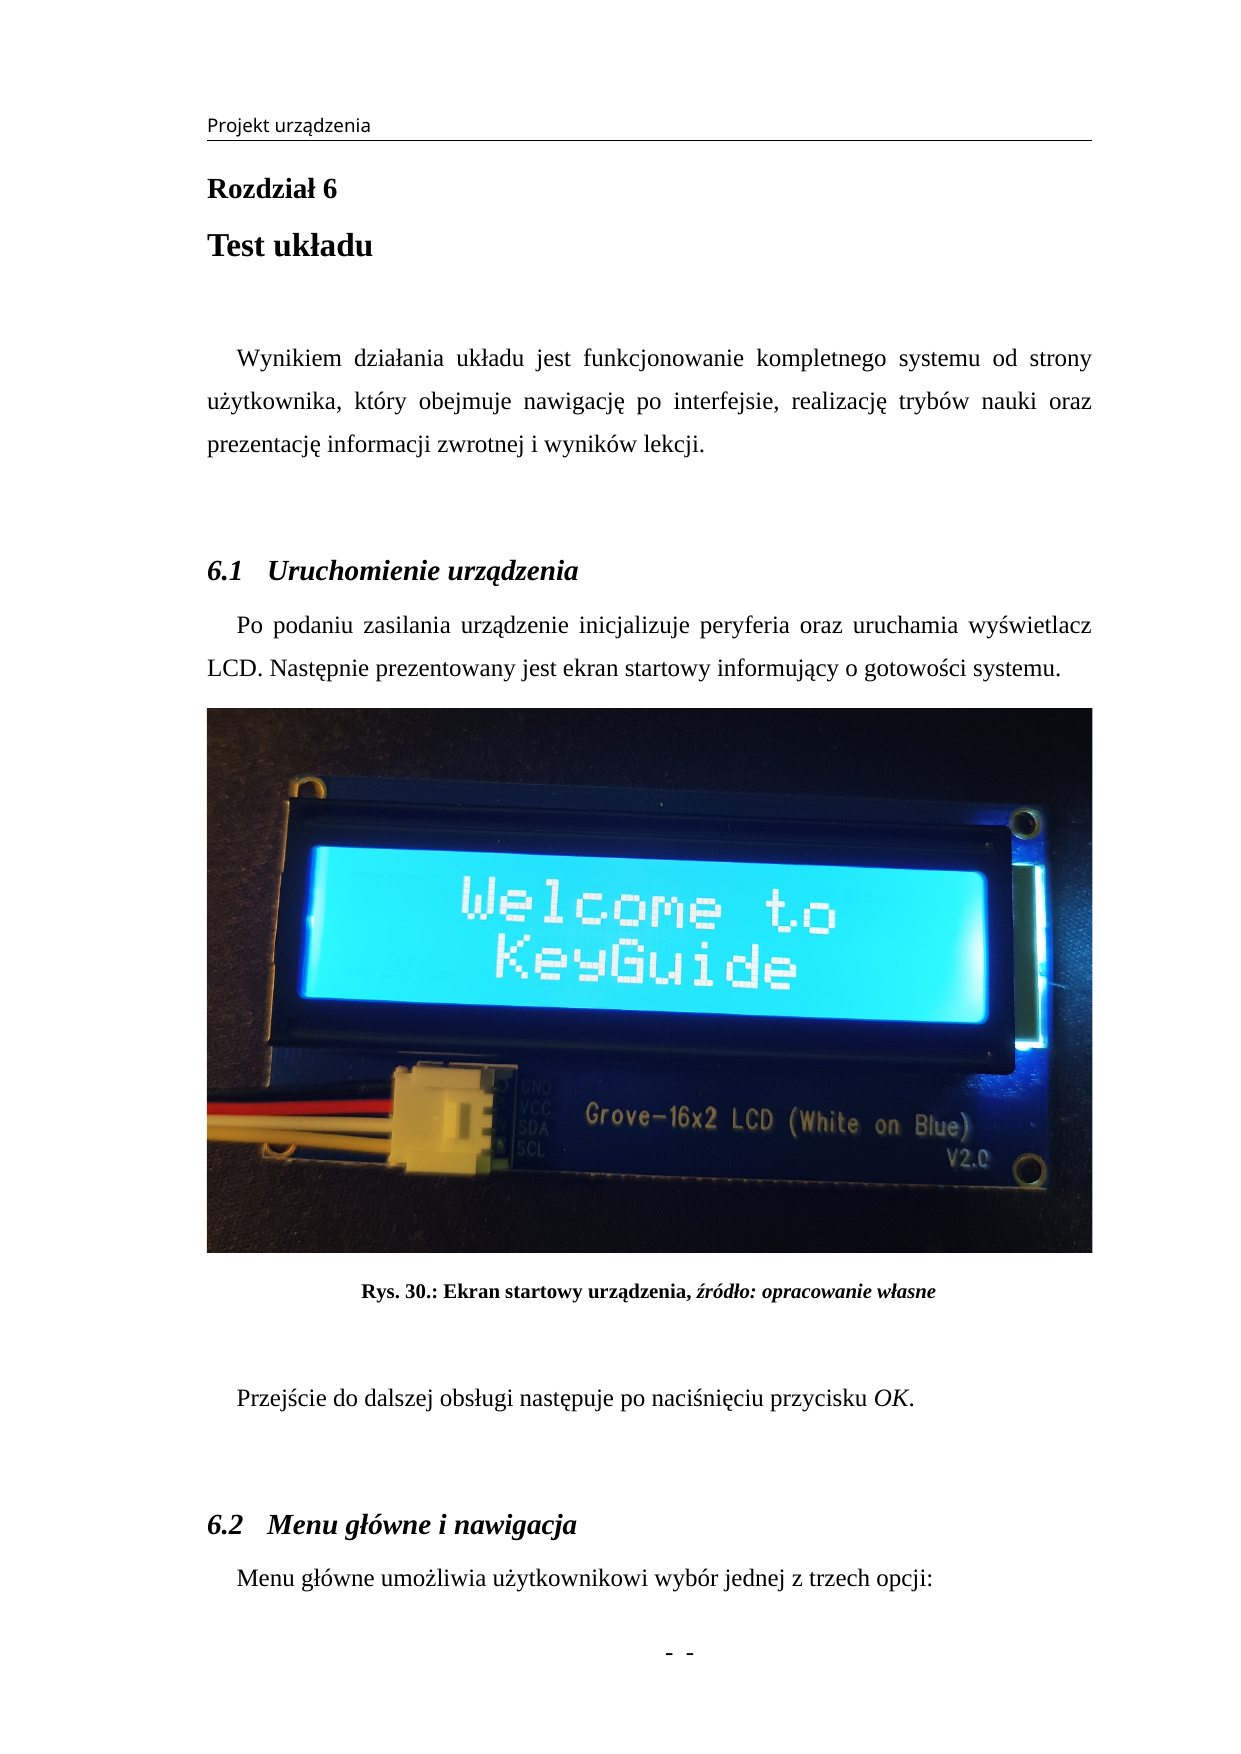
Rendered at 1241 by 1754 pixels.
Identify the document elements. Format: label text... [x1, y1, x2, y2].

subtitle Test układu [207, 151, 1092, 268]
subtitle Uruchomienie urządzenia [207, 553, 1092, 587]
subtitle Menu główne i nawigacja [207, 1507, 1092, 1541]
text Menu główne umożliwia użytkownikowi wybór jednej z trzech opcji: [207, 1563, 1092, 1592]
text Przejście do dalszej obsługi następuje po naciśnięciu przycisku OK. [207, 1383, 1092, 1412]
text Wynikiem działania układu jest funkcjonowanie kompletnego systemu od strony użytkownika, który obejmuje nawigację po interfejsie, realizację trybów nauki oraz prezentację informacji zwrotnej i wyników lekcji. [207, 343, 1092, 458]
text Po podaniu zasilania urządzenie inicjalizuje peryferia oraz uruchamia wyświetlacz LCD. Następnie prezentowany jest ekran startowy informujący o gotowości systemu. [207, 610, 1092, 682]
picture [206, 708, 1093, 1253]
